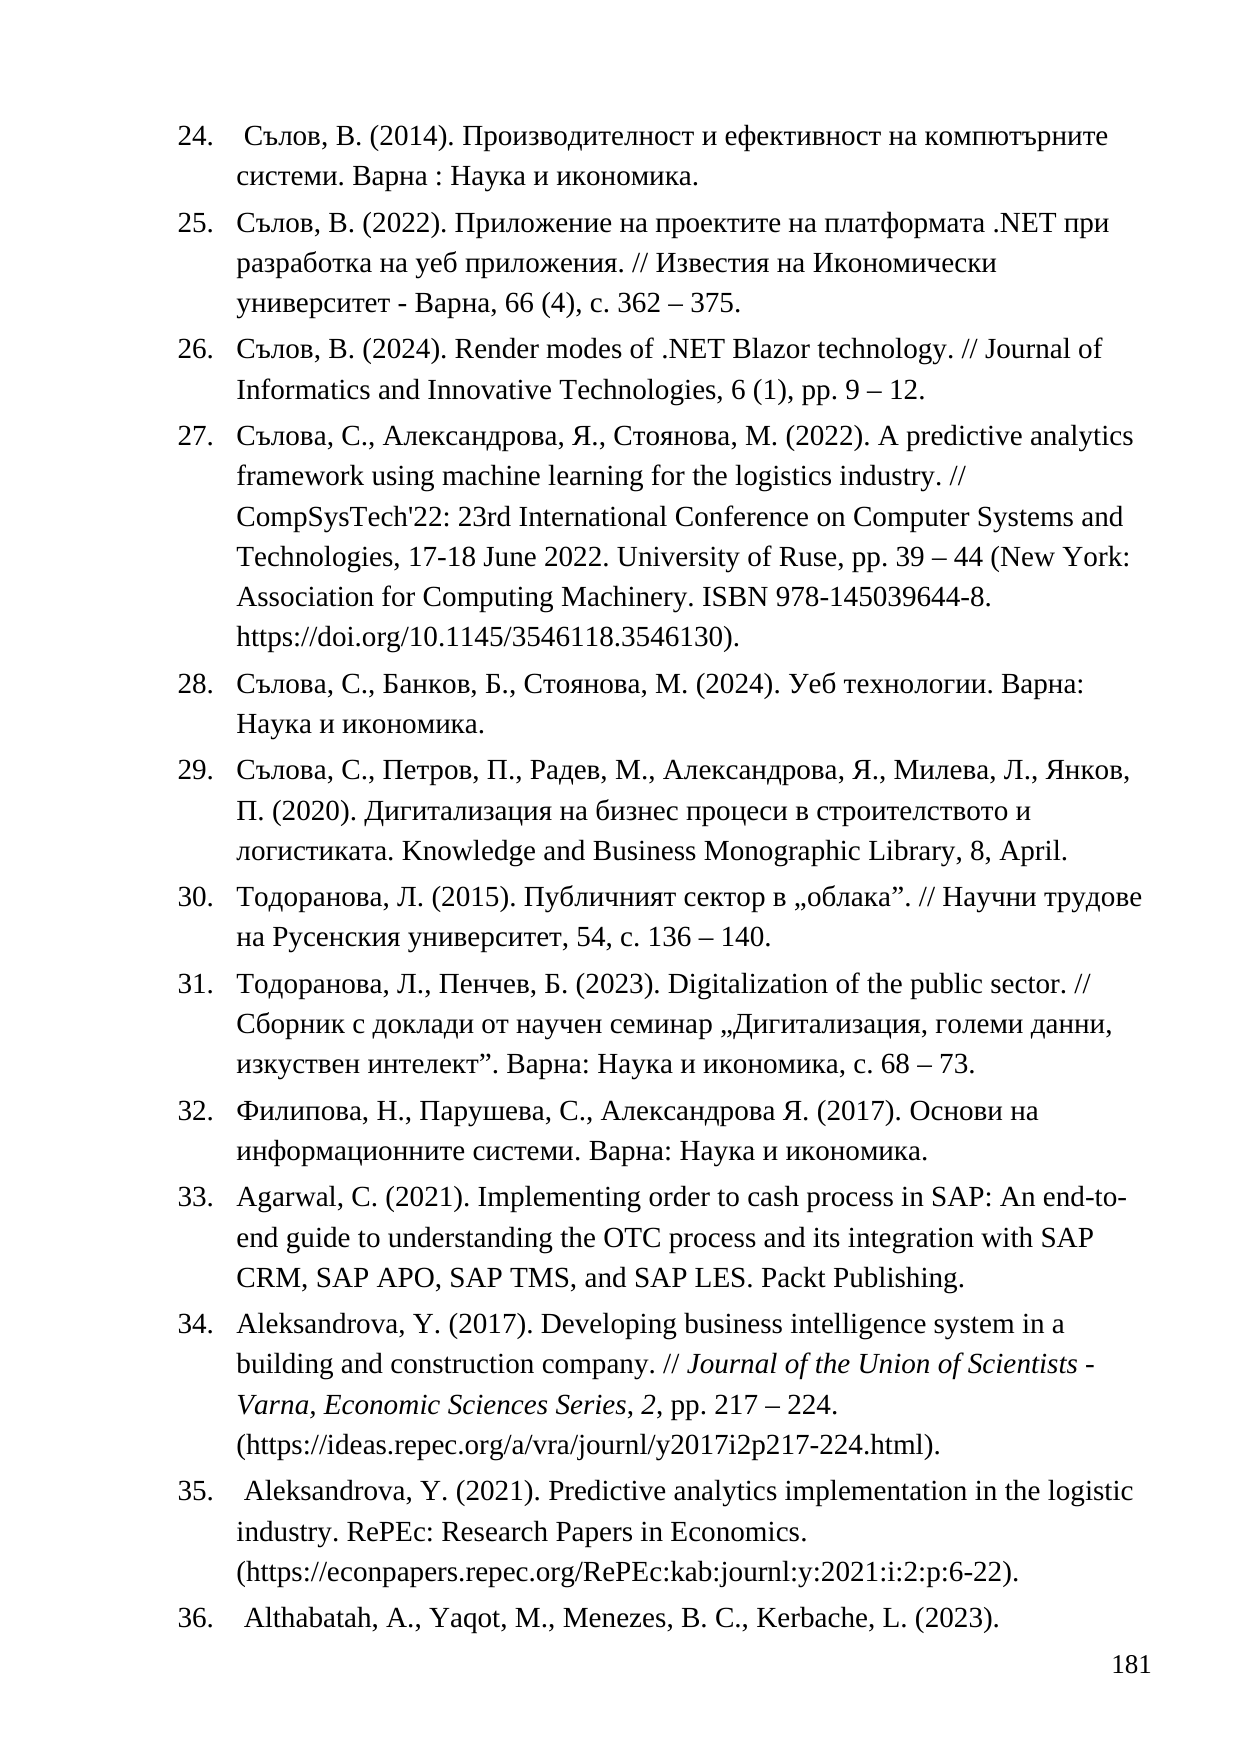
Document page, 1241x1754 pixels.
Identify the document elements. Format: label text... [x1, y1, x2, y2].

text Agarwal, C. (2021). Implementing order to cash process in SAP: An end-to-end guide to understanding the OTC process and its integration with SAP CRM, SAP APO, SAP TMS, and SAP LES. Packt Publishing. [177, 1179, 1152, 1293]
text Сълов, В. (2022). Приложение на проектите на платформата .NET при разработка на уеб приложения. // Известия на Икономически университет - Варна, 66 (4), с. 362 – 375. [177, 205, 1152, 319]
text Aleksandrova, Y. (2021). Predictive analytics implementation in the logistic industry. RePEc: Research Papers in Economics. (https://econpapers.repec.org/RePEc:kab:journl:y:2021:i:2:p:6-22). [177, 1473, 1152, 1587]
text Сълова, С., Банков, Б., Стоянова, M. (2024). Уеб технологии. Варна: Наука и икономика. [177, 666, 1152, 739]
text Филипова, Н., Парушева, С., Александрова Я. (2017). Основи на информационните системи. Варна: Наука и икономика. [177, 1093, 1152, 1167]
text Тодоранова, Л., Пенчев, Б. (2023). Digitalization of the public sector. // Сборник с доклади от научен семинар „Дигитализация, големи данни, изкуствен интелект”. Варна: Наука и икономика, с. 68 – 73. [177, 966, 1152, 1080]
text Тодоранова, Л. (2015). Публичният сектор в „облака”. // Научни трудове на Русенския университет, 54, с. 136 – 140. [177, 879, 1152, 953]
text Сълов, В. (2024). Render modes of .NET Blazor technology. // Journal of Informatics and Innovative Technologies, 6 (1), рр. 9 – 12. [177, 332, 1152, 405]
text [177, 1600, 1152, 1634]
text Сълова, С., Александрова, Я., Стоянова, М. (2022). A predictive analytics framework using machine learning for the logistics industry. // CompSysTech'22: 23rd International Conference on Computer Systems and Technologies, 17-18 June 2022. University of Ruse, pp. 39 – 44 (New York: Association for Computing Machinery. ISBN 978-145039644-8. https://doi.org/10.1145/3546118.3546130). [177, 418, 1152, 653]
text Сълова, С., Петров, П., Радев, М., Александрова, Я., Милева, Л., Янков, П. (2020). Дигитализация на бизнес процеси в строителството и логистиката. Knowledge and Business Monographic Library, 8, April. [177, 752, 1152, 866]
text Aleksandrova, Y. (2017). Developing business intelligence system in a building and construction company. // Journal of the Union of Scientists - Varna, Economic Sciences Series, 2, рр. 217 – 224. (https://ideas.repec.org/a/vra/journl/y2017i2p217-224.html). [177, 1306, 1152, 1461]
text Сълов, В. (2014). Производителност и ефективност на компютърните системи. Варна : Наука и икономика. [177, 118, 1152, 192]
